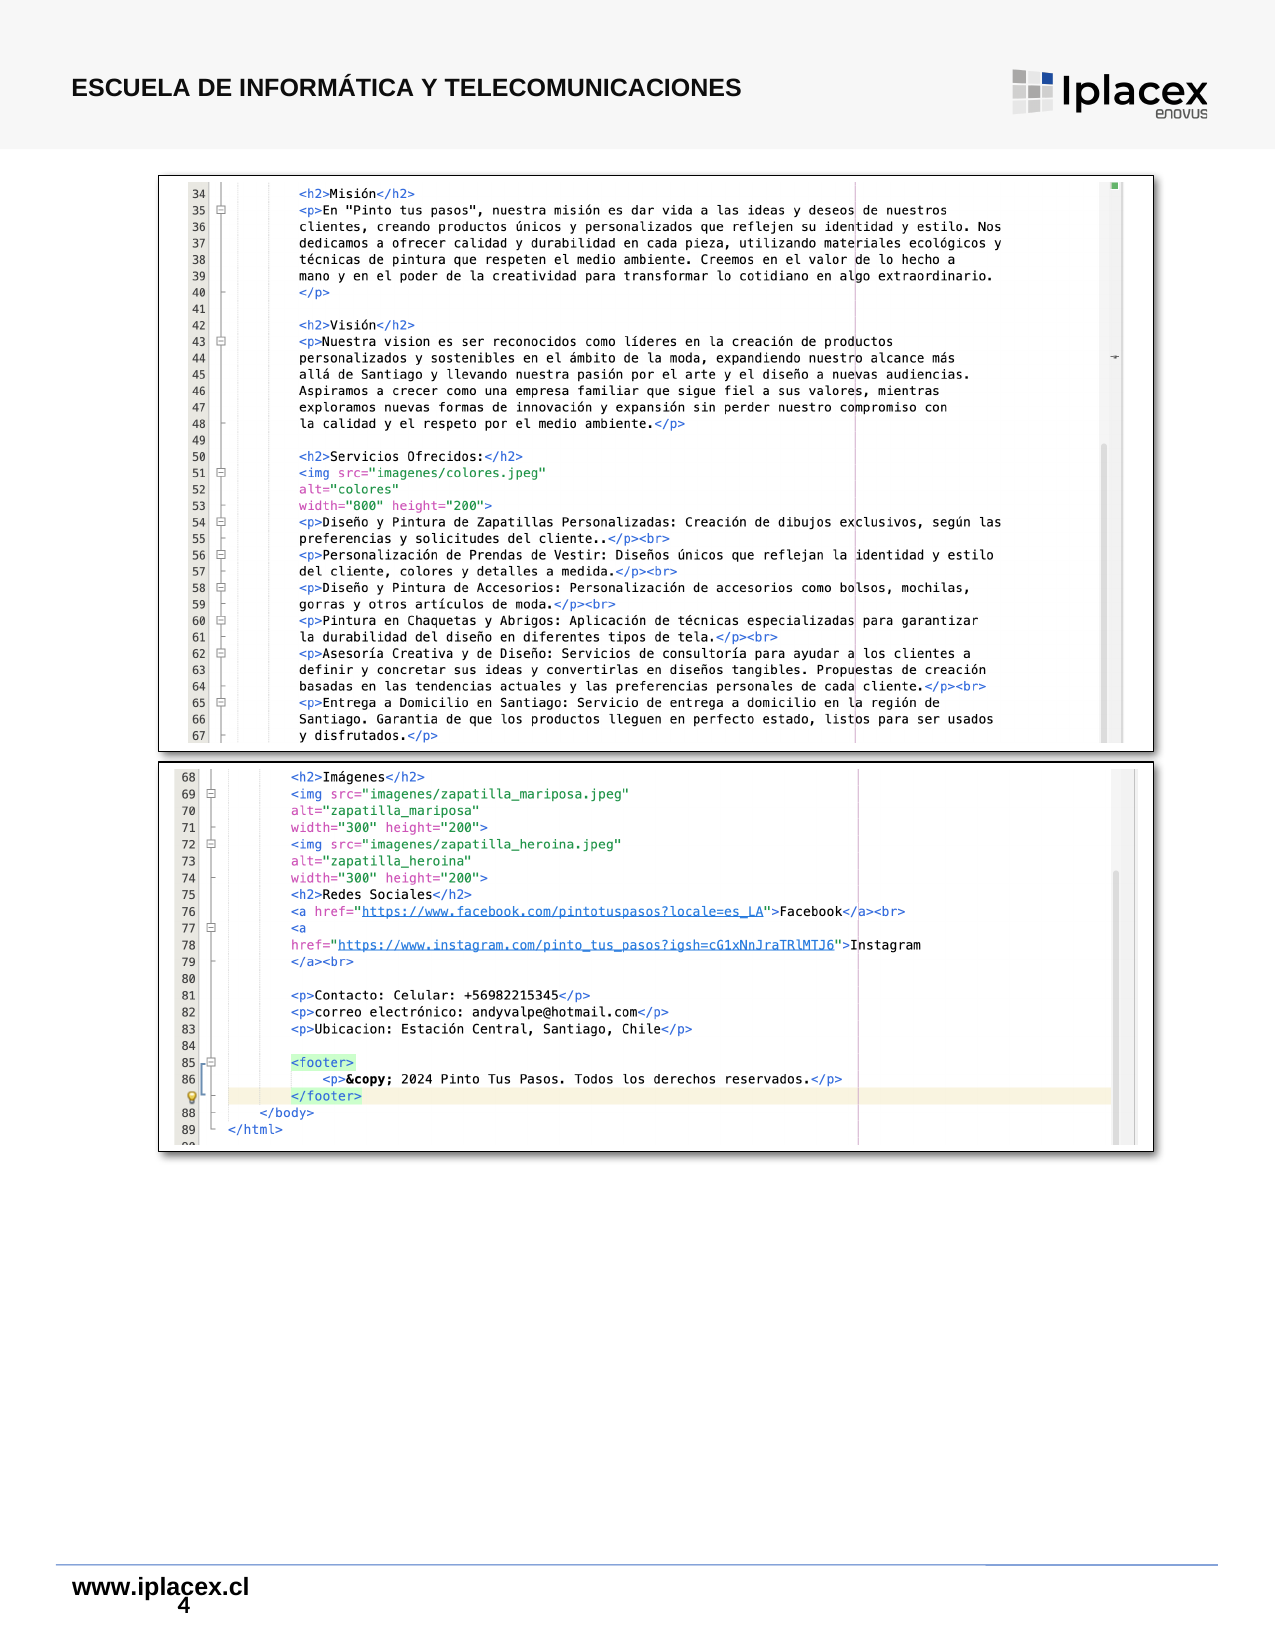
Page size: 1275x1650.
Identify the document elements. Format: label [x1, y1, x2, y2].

picture [1012, 65, 1208, 124]
picture [188, 182, 1125, 743]
picture [174, 769, 1138, 1145]
